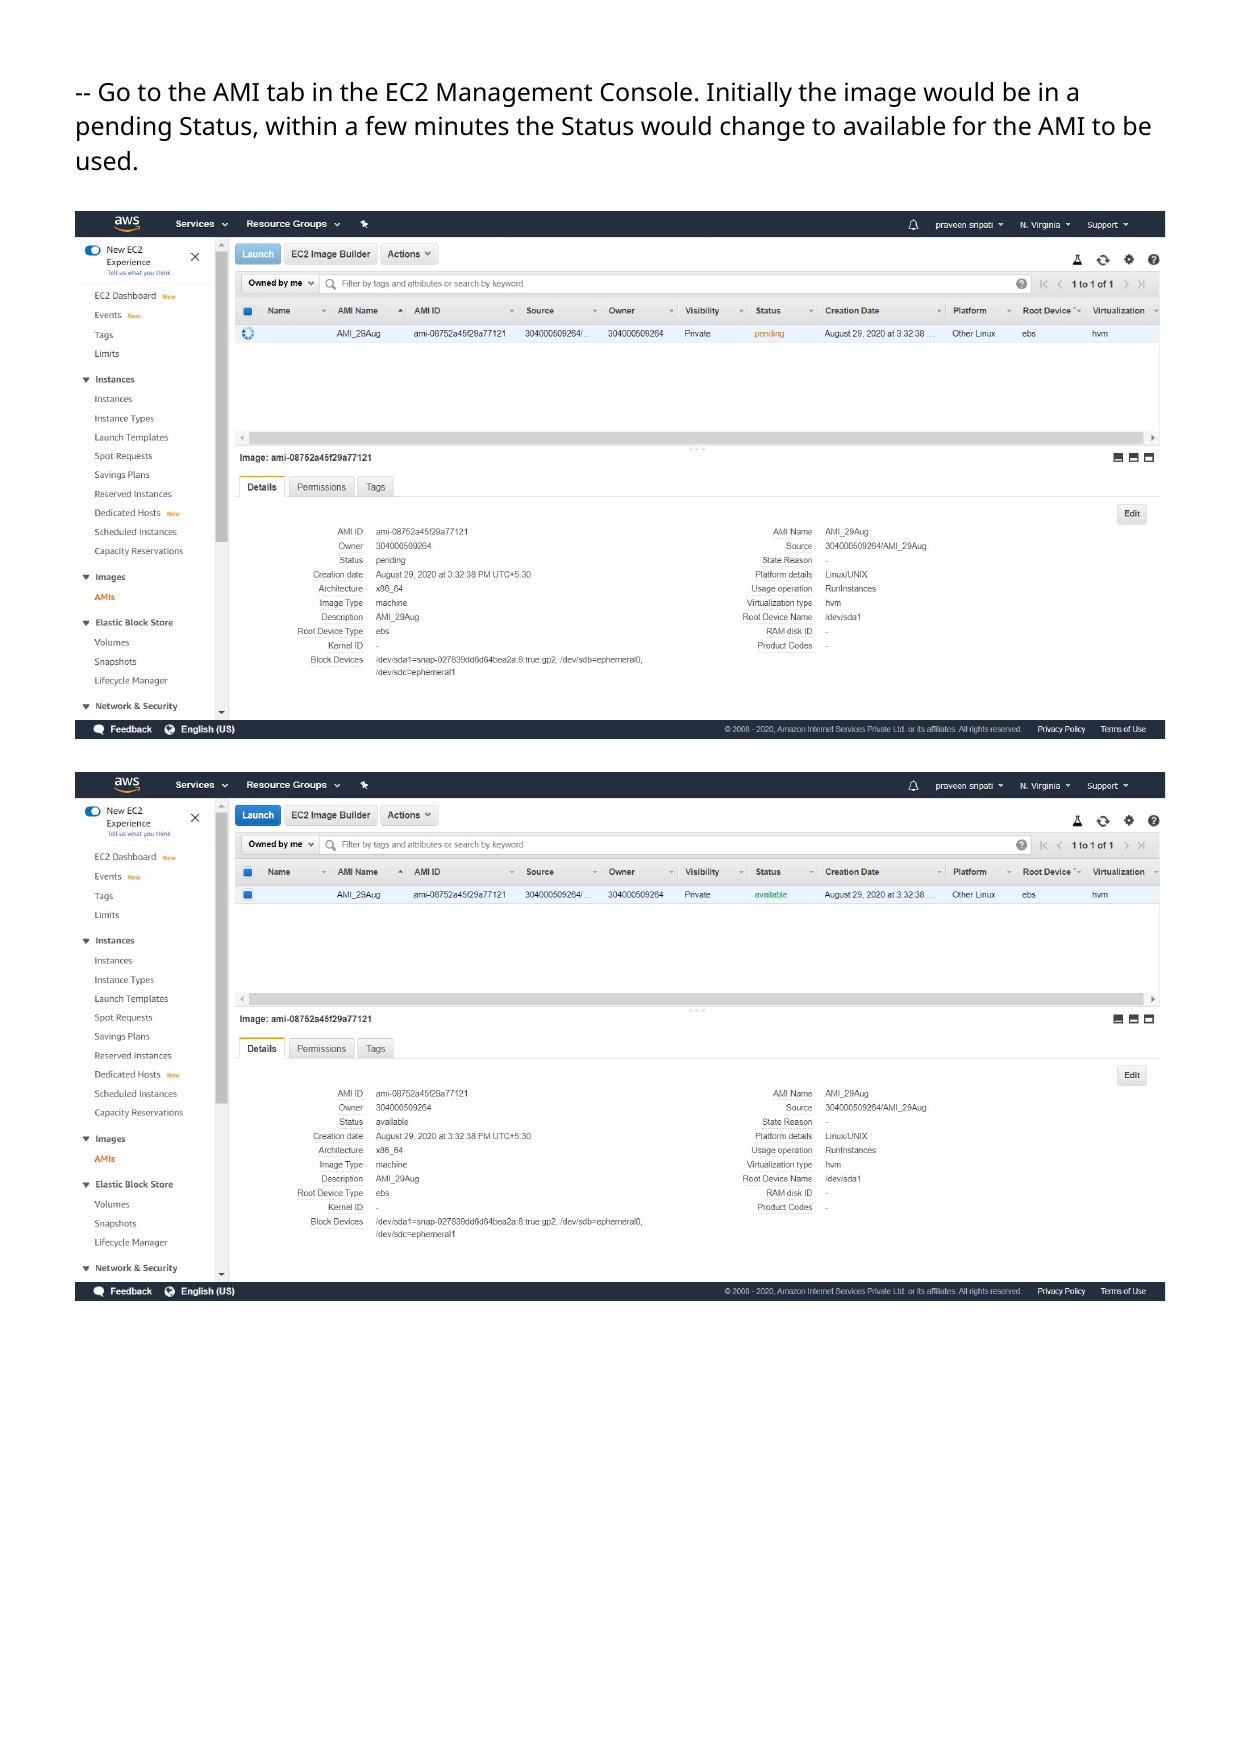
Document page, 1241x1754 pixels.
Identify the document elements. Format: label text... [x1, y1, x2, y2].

picture [75, 772, 1166, 1301]
text -- Go to the AMI tab in the EC2 Management Console. Initially the image would be in a pending Status, within a few minutes the Status would change to available for the AMI to be used. [75, 75, 1165, 177]
picture [75, 211, 1166, 739]
